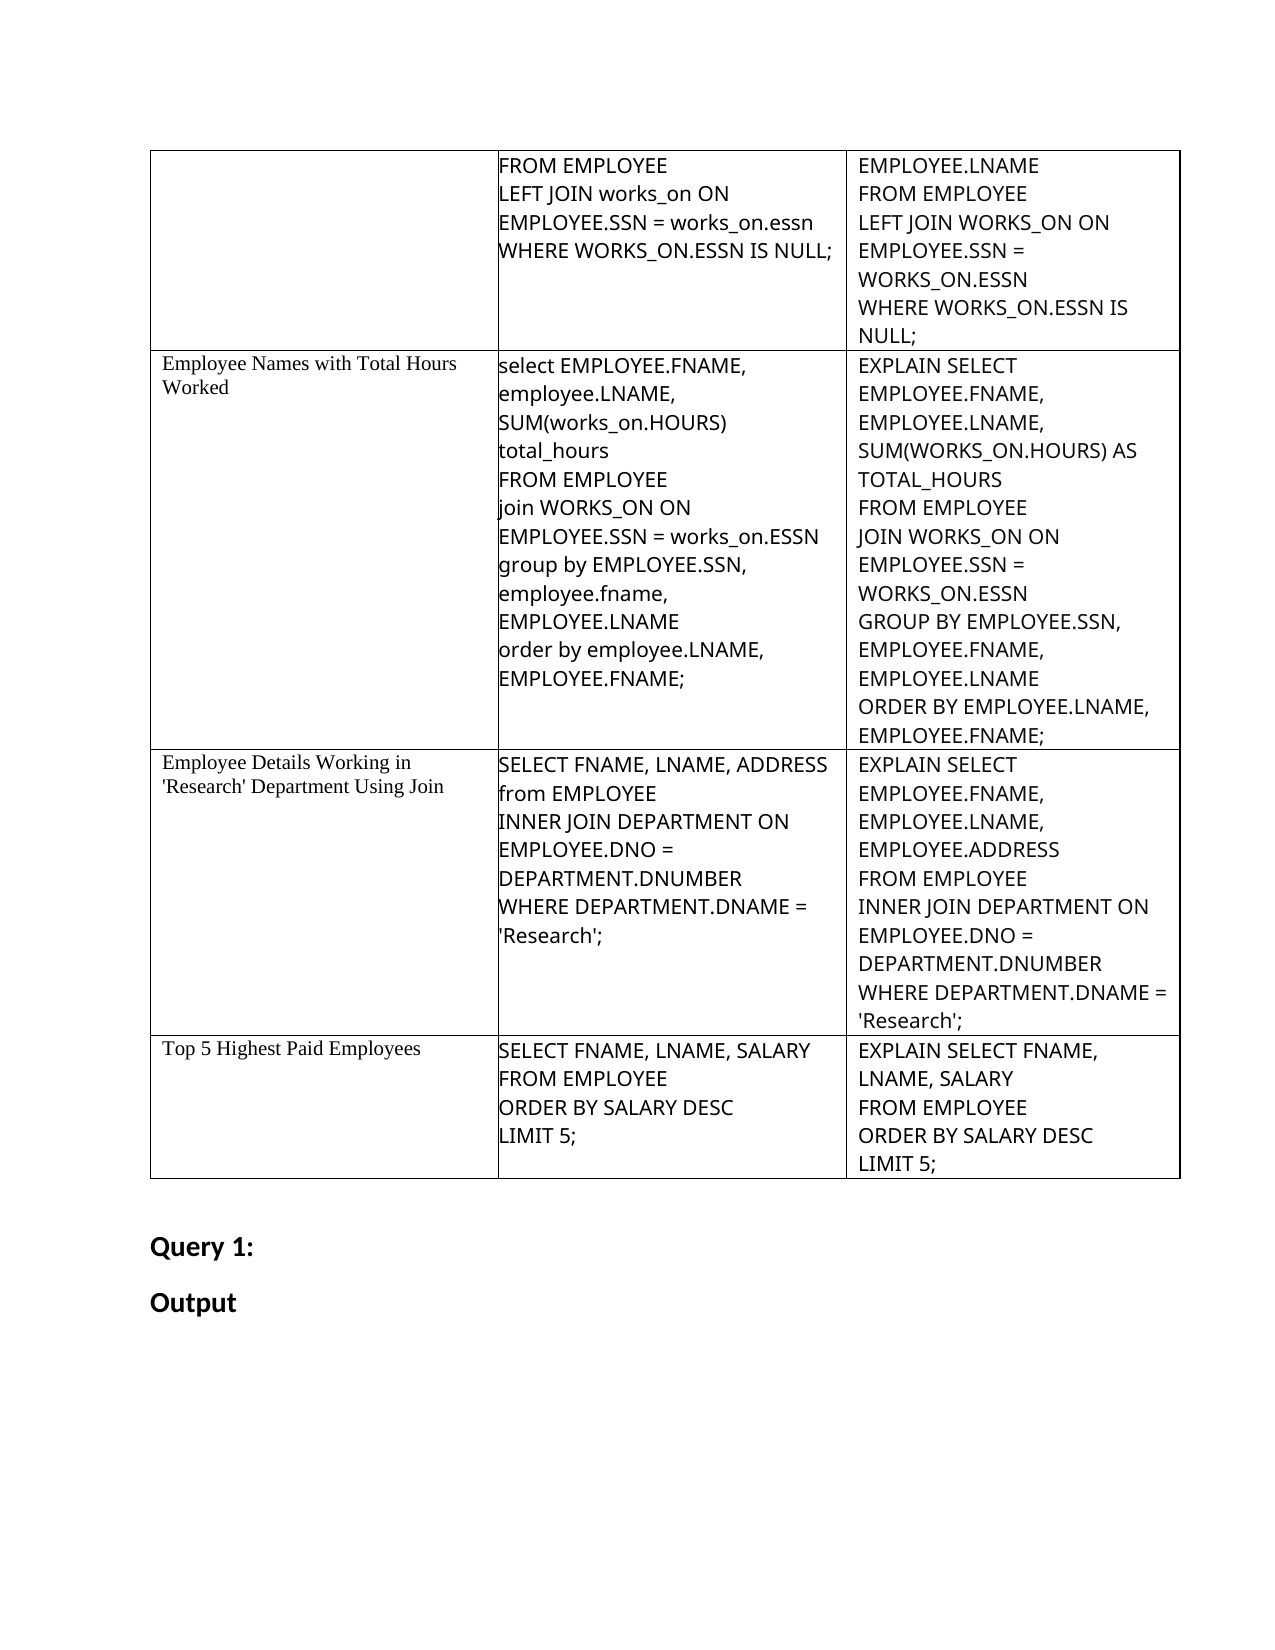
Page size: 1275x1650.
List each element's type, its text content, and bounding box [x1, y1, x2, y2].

table_cell select EMPLOYEE.FNAME, employee.LNAME, SUM(works_on.HOURS) total_hours FROM EMPLOYEE join WORKS_ON ON EMPLOYEE.SSN = works_on.ESSN group by EMPLOYEE.SSN, employee.fname, EMPLOYEE.LNAME order by employee.LNAME, EMPLOYEE.FNAME; [499, 351, 846, 749]
table_cell SELECT FNAME, LNAME, ADDRESS from EMPLOYEE INNER JOIN DEPARTMENT ON EMPLOYEE.DNO = DEPARTMENT.DNUMBER WHERE DEPARTMENT.DNAME = 'Research'; [499, 750, 846, 1035]
table_cell EXPLAIN SELECT FNAME, LNAME, SALARY FROM EMPLOYEE ORDER BY SALARY DESC LIMIT 5; [847, 1036, 1179, 1178]
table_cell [847, 151, 1179, 350]
table_cell EXPLAIN SELECT EMPLOYEE.FNAME, EMPLOYEE.LNAME, EMPLOYEE.ADDRESS FROM EMPLOYEE INNER JOIN DEPARTMENT ON EMPLOYEE.DNO = DEPARTMENT.DNUMBER WHERE DEPARTMENT.DNAME = 'Research'; [847, 750, 1179, 1035]
table_cell EXPLAIN SELECT EMPLOYEE.FNAME, EMPLOYEE.LNAME, SUM(WORKS_ON.HOURS) AS TOTAL_HOURS FROM EMPLOYEE JOIN WORKS_ON ON EMPLOYEE.SSN = WORKS_ON.ESSN GROUP BY EMPLOYEE.SSN, EMPLOYEE.FNAME, EMPLOYEE.LNAME ORDER BY EMPLOYEE.LNAME, EMPLOYEE.FNAME; [847, 351, 1179, 749]
table_cell Employee Details Working in 'Research' Department Using Join [151, 750, 498, 1035]
text Output [150, 1284, 1125, 1319]
table_cell Top 5 Highest Paid Employees [151, 1036, 498, 1178]
table_cell Employee Names with Total Hours Worked [151, 351, 498, 749]
text Query 1: [150, 1228, 1125, 1264]
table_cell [499, 151, 846, 350]
table_cell SELECT FNAME, LNAME, SALARY FROM EMPLOYEE ORDER BY SALARY DESC LIMIT 5; [499, 1036, 846, 1178]
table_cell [151, 151, 498, 350]
